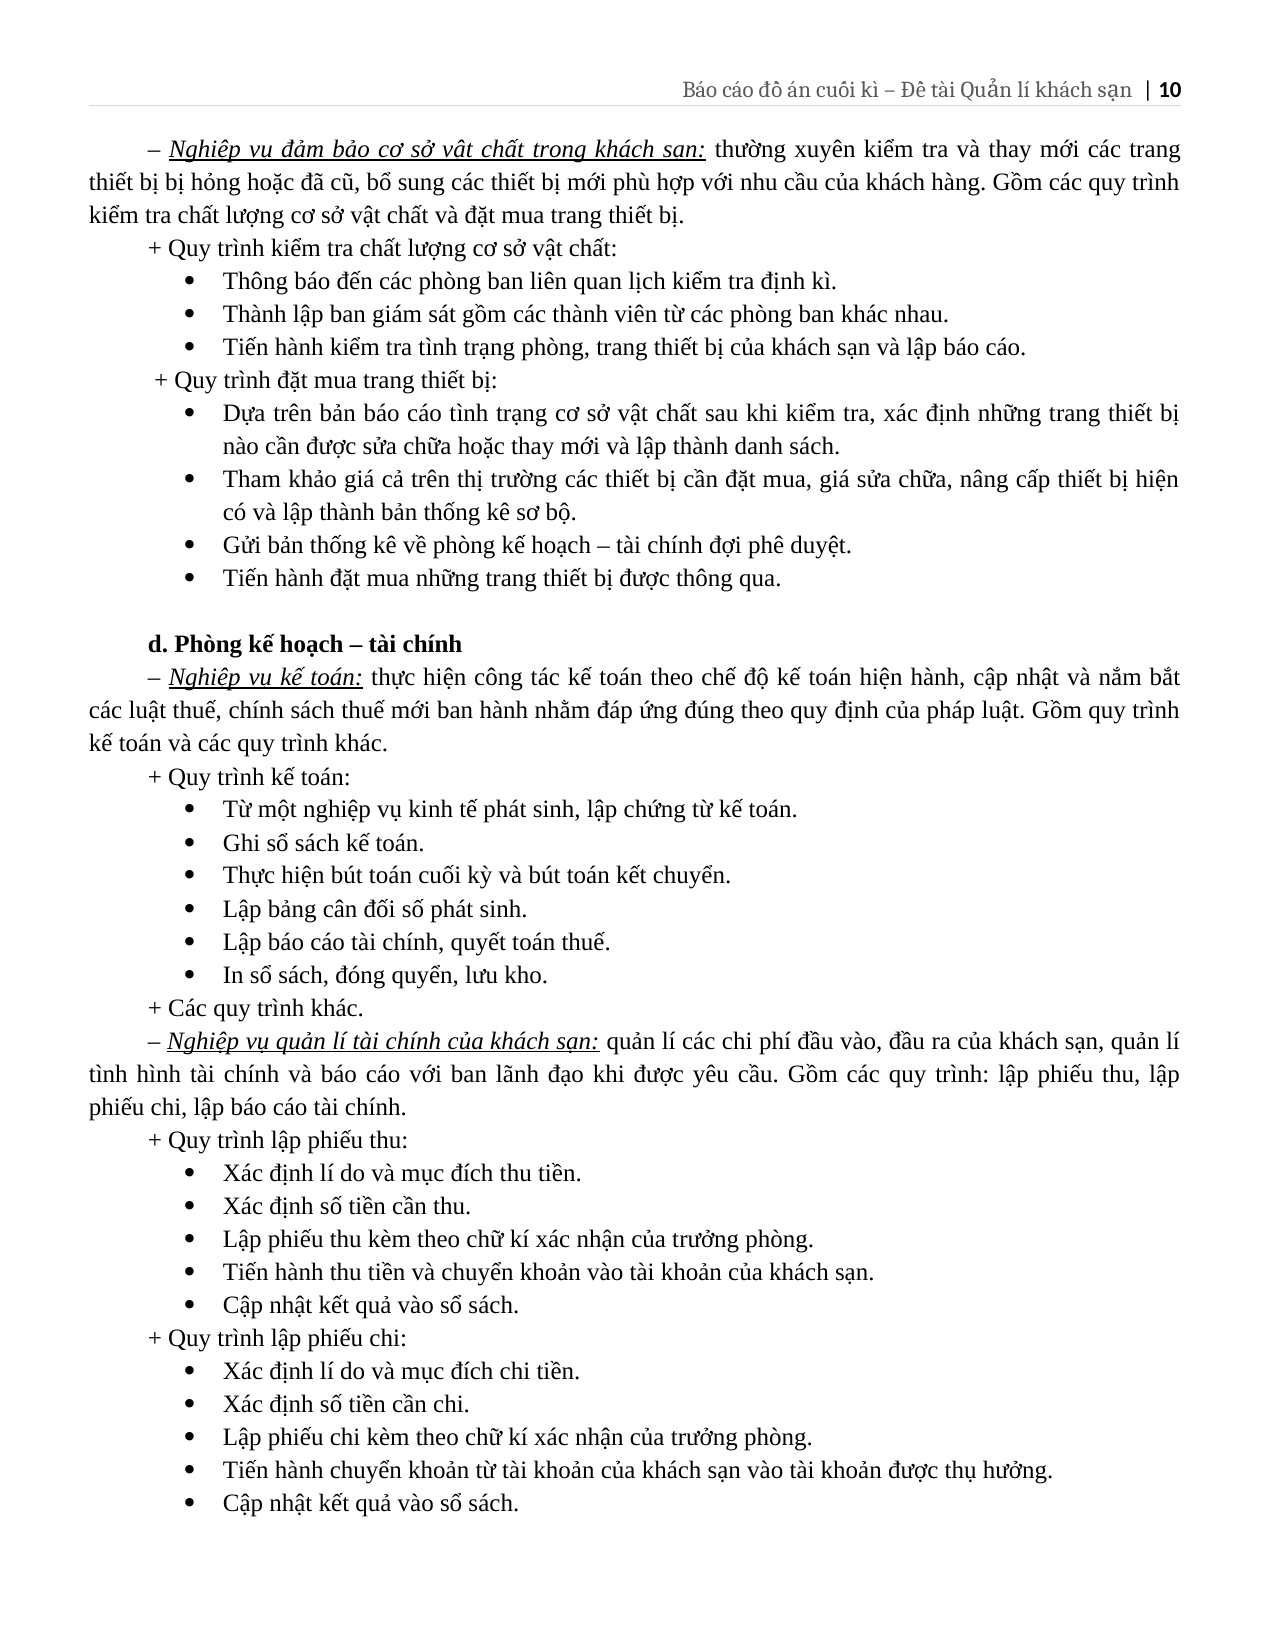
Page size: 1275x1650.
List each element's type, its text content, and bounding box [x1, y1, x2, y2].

list Thực hiện bút toán cuối kỳ và bút toán kết chuyển. [185, 861, 1181, 889]
text + Quy trình đặt mua trang thiết bị: [89, 365, 1181, 394]
text + Các quy trình khác. [89, 993, 1181, 1021]
list Xác định lí do và mục đích chi tiền. [185, 1356, 1181, 1385]
list Thông báo đến các phòng ban liên quan lịch kiểm tra định kì. [185, 266, 1181, 295]
list Lập phiếu chi kèm theo chữ kí xác nhận của trưởng phòng. [185, 1422, 1181, 1451]
text + Quy trình kiểm tra chất lượng cơ sở vật chất: [89, 233, 1181, 262]
list Xác định lí do và mục đích thu tiền. [185, 1158, 1181, 1187]
list Lập phiếu thu kèm theo chữ kí xác nhận của trưởng phòng. [185, 1224, 1181, 1253]
list Tiến hành thu tiền và chuyển khoản vào tài khoản của khách sạn. [185, 1257, 1181, 1286]
text – Nghiệp vụ đảm bảo cơ sở vật chất trong khách sạn: thường xuyên kiểm tra và thay mới các trang thiết bị bị hỏng hoặc đã cũ, bổ sung các thiết bị mới phù hợp với nhu cầu của khách hàng. Gồm các quy trình kiểm tra chất lượng cơ sở vật chất và đặt mua trang thiết bị. [89, 134, 1181, 229]
text d. Phòng kế hoạch – tài chính [89, 629, 1181, 658]
list Tham khảo giá cả trên thị trường các thiết bị cần đặt mua, giá sửa chữa, nâng cấp thiết bị hiện có và lập thành bản thống kê sơ bộ. [185, 464, 1181, 526]
list Gửi bản thống kê về phòng kế hoạch – tài chính đợi phê duyệt. [185, 530, 1181, 559]
text – Nghiệp vụ quản lí tài chính của khách sạn: quản lí các chi phí đầu vào, đầu ra của khách sạn, quản lí tình hình tài chính và báo cáo với ban lãnh đạo khi được yêu cầu. Gồm các quy trình: lập phiếu thu, lập phiếu chi, lập báo cáo tài chính. [89, 1026, 1181, 1121]
list Cập nhật kết quả vào sổ sách. [185, 1290, 1181, 1319]
list In sổ sách, đóng quyển, lưu kho. [185, 960, 1181, 988]
list Tiến hành chuyển khoản từ tài khoản của khách sạn vào tài khoản được thụ hưởng. [185, 1455, 1181, 1484]
list Lập bảng cân đối số phát sinh. [185, 894, 1181, 922]
list Cập nhật kết quả vào sổ sách. [185, 1488, 1181, 1517]
list Dựa trên bản báo cáo tình trạng cơ sở vật chất sau khi kiểm tra, xác định những trang thiết bị nào cần được sửa chữa hoặc thay mới và lập thành danh sách. [185, 398, 1181, 460]
list Xác định số tiền cần thu. [185, 1191, 1181, 1219]
list Từ một nghiệp vụ kinh tế phát sinh, lập chứng từ kế toán. [185, 794, 1181, 823]
text – Nghiệp vụ kế toán: thực hiện công tác kế toán theo chế độ kế toán hiện hành, cập nhật và nắm bắt các luật thuế, chính sách thuế mới ban hành nhằm đáp ứng đúng theo quy định của pháp luật. Gồm quy trình kế toán và các quy trình khác. [89, 662, 1181, 757]
text + Quy trình lập phiếu chi: [89, 1323, 1181, 1352]
text + Quy trình lập phiếu thu: [89, 1125, 1181, 1153]
list Lập báo cáo tài chính, quyết toán thuế. [185, 927, 1181, 955]
text + Quy trình kế toán: [89, 762, 1181, 790]
list Tiến hành kiểm tra tình trạng phòng, trang thiết bị của khách sạn và lập báo cáo. [185, 332, 1181, 361]
list Tiến hành đặt mua những trang thiết bị được thông qua. [185, 563, 1181, 592]
list Xác định số tiền cần chi. [185, 1389, 1181, 1418]
list Thành lập ban giám sát gồm các thành viên từ các phòng ban khác nhau. [185, 299, 1181, 328]
list Ghi sổ sách kế toán. [185, 828, 1181, 856]
